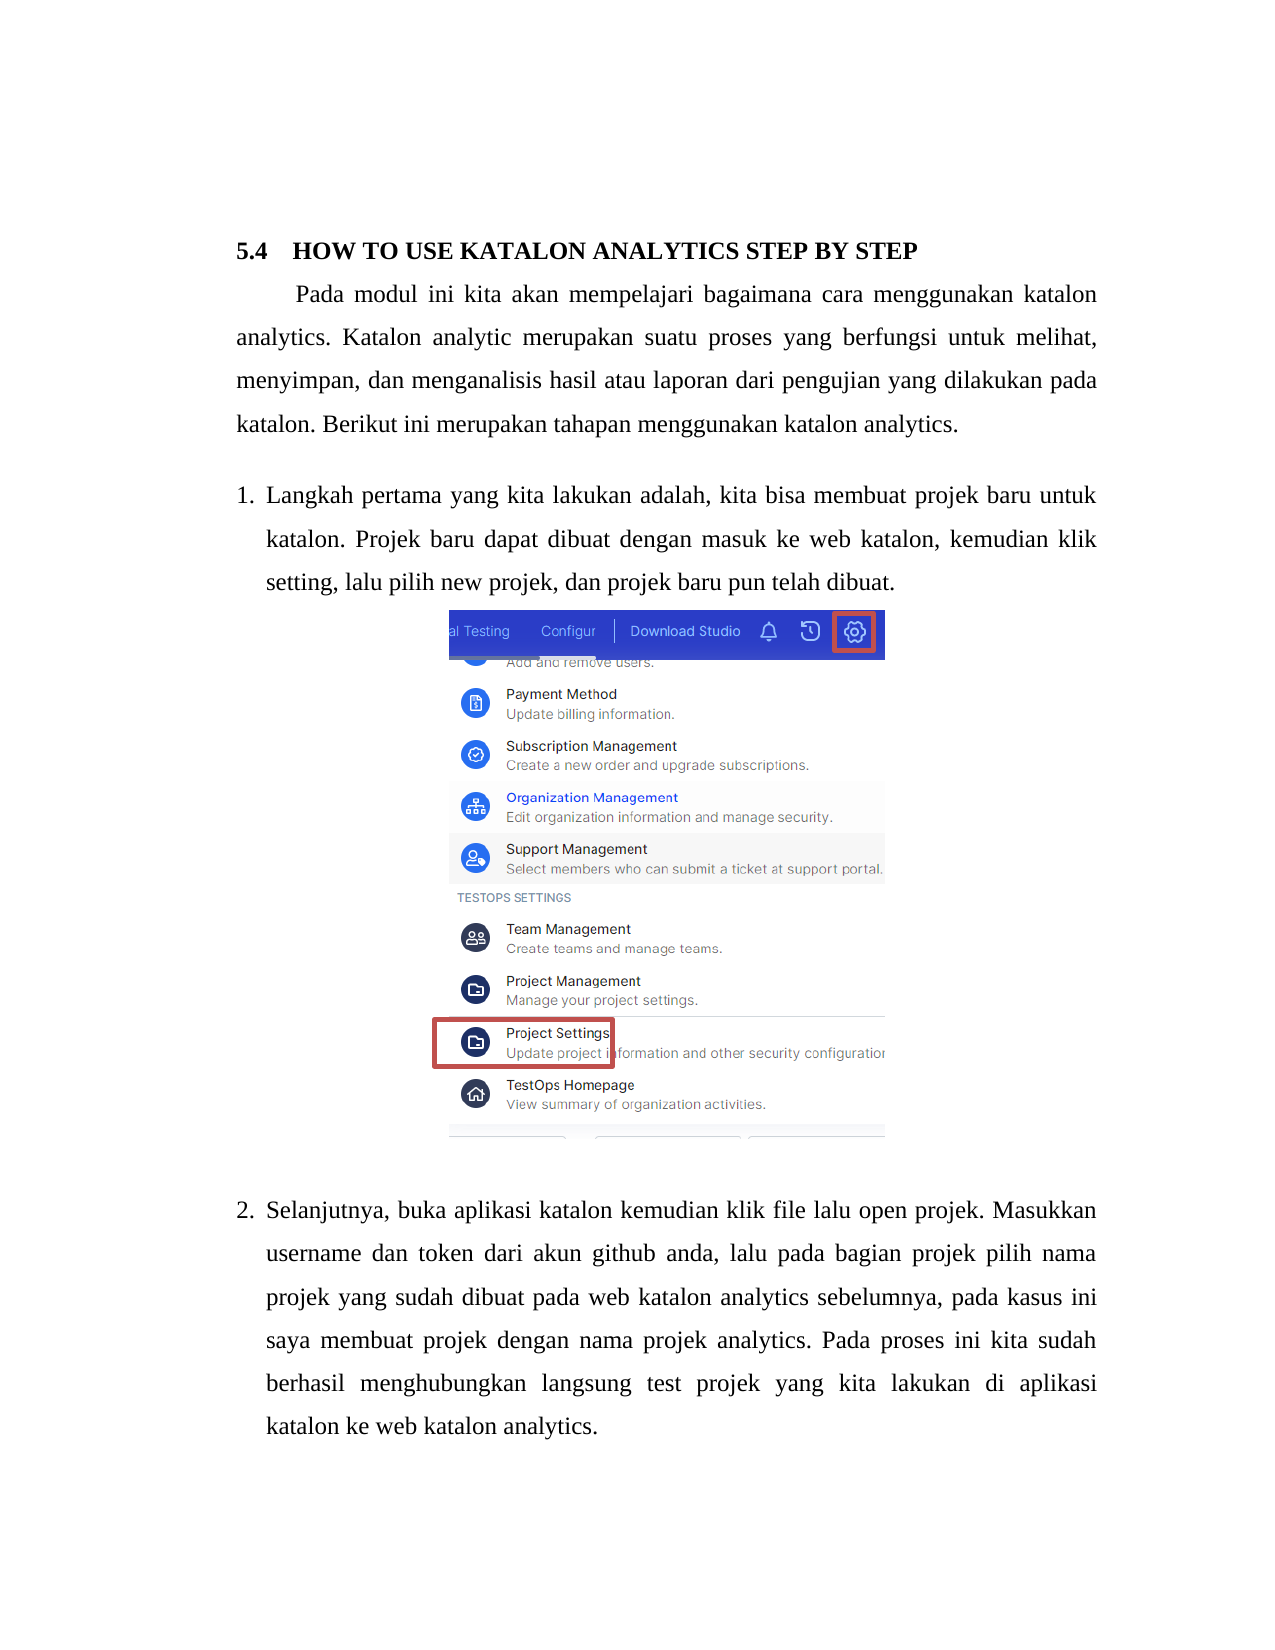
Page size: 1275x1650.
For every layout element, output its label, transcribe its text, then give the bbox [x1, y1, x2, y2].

picture [449, 1022, 610, 1064]
list Langkah pertama yang kita lakukan adalah, kita bisa membuat projek baru untuk katalon. Projek baru dapat dibuat dengan masuk ke web katalon, kemudian klik setting, lalu pilih new projek, dan projek baru pun telah dibuat. [236, 481, 1098, 596]
picture [449, 610, 885, 1139]
list Selanjutnya, buka aplikasi katalon kemudian klik file lalu open projek. Masukkan username dan token dari akun github anda, lalu pada bagian projek pilih nama projek yang sudah dibuat pada web katalon analytics sebelumnya, pada kasus ini saya membuat projek dengan nama projek analytics. Pada proses ini kita sudah berhasil menghubungkan langsung test projek yang kita lakukan di aplikasi katalon ke web katalon analytics. [236, 1195, 1098, 1440]
list HOW TO USE KATALON ANALYTICS STEP BY STEP [236, 236, 1098, 265]
text Pada modul ini kita akan mempelajari bagaimana cara menggunakan katalon analytics. Katalon analytic merupakan suatu proses yang berfungsi untuk melihat, menyimpan, dan menganalisis hasil atau laporan dari pengujian yang dilakukan pada katalon. Berikut ini merupakan tahapan menggunakan katalon analytics. [236, 279, 1098, 437]
